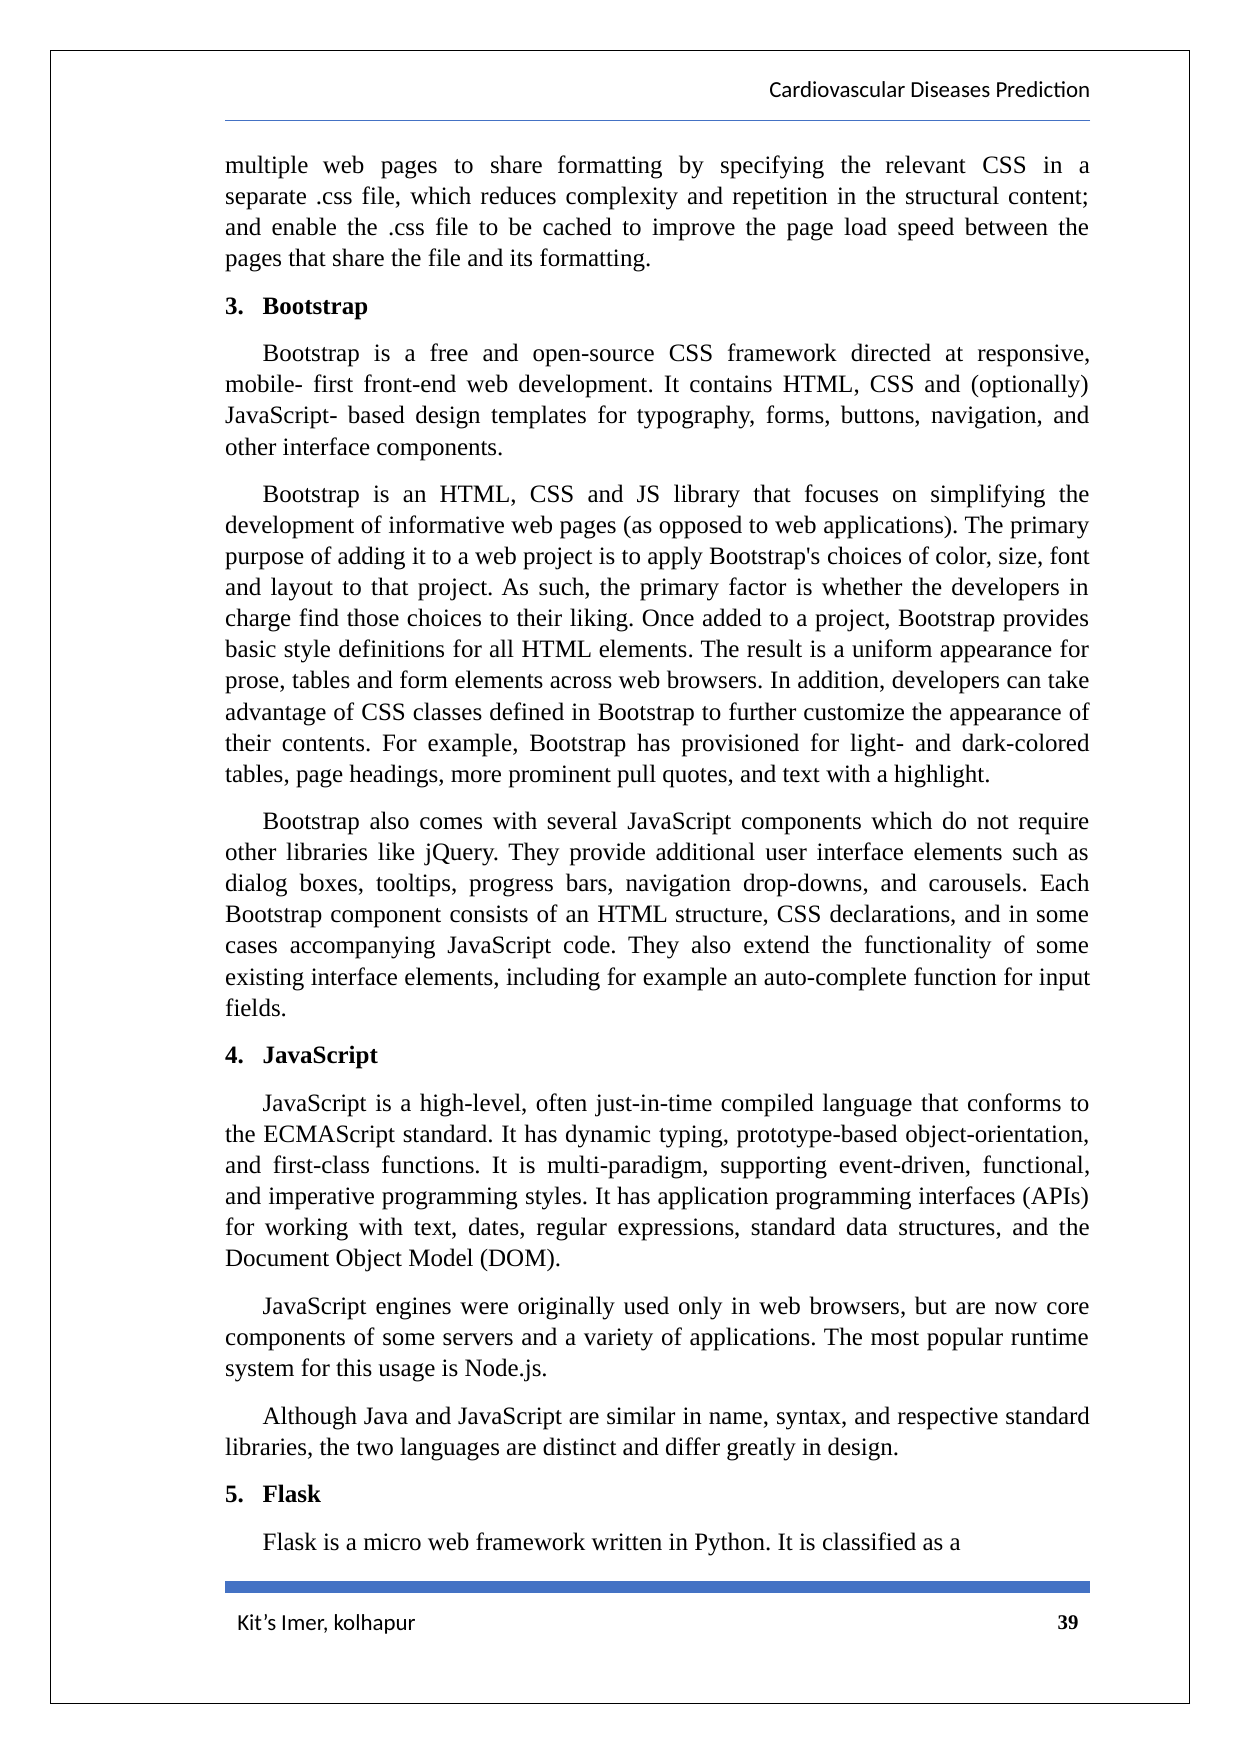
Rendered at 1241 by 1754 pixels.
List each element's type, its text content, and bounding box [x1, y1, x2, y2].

list JavaScript [225, 1040, 1090, 1069]
list Flask [225, 1479, 1090, 1508]
text Bootstrap is a free and open-source CSS framework directed at responsive, mobile- first front-end web development. It contains HTML, CSS and (optionally) JavaScript- based design templates for typography, forms, buttons, navigation, and other interface components. [225, 338, 1090, 460]
text Bootstrap is an HTML, CSS and JS library that focuses on simplifying the development of informative web pages (as opposed to web applications). The primary purpose of adding it to a web project is to apply Bootstrap's choices of color, size, font and layout to that project. As such, the primary factor is whether the developers in charge find those choices to their liking. Once added to a project, Bootstrap provides basic style definitions for all HTML elements. The result is a uniform appearance for prose, tables and form elements across web browsers. In addition, developers can take advantage of CSS classes defined in Bootstrap to further customize the appearance of their contents. For example, Bootstrap has provisioned for light- and dark-colored tables, page headings, more prominent pull quotes, and text with a highlight. [225, 479, 1090, 787]
text JavaScript is a high-level, often just-in-time compiled language that conforms to the ECMAScript standard. It has dynamic typing, prototype-based object-orientation, and first-class functions. It is multi-paradigm, supporting event-driven, functional, and imperative programming styles. It has application programming interfaces (APIs) for working with text, dates, regular expressions, standard data structures, and the Document Object Model (DOM). [225, 1088, 1090, 1272]
text JavaScript engines were originally used only in web browsers, but are now core components of some servers and a variety of applications. The most popular runtime system for this usage is Node.js. [225, 1291, 1090, 1382]
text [225, 1527, 1090, 1556]
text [225, 150, 1090, 272]
text Although Java and JavaScript are similar in name, syntax, and respective standard libraries, the two languages are distinct and differ greatly in design. [225, 1401, 1090, 1461]
list Bootstrap [225, 291, 1090, 319]
text Bootstrap also comes with several JavaScript components which do not require other libraries like jQuery. They provide additional user interface elements such as dialog boxes, tooltips, progress bars, navigation drop-downs, and carousels. Each Bootstrap component consists of an HTML structure, CSS declarations, and in some cases accompanying JavaScript code. They also extend the functionality of some existing interface elements, including for example an auto-complete function for input fields. [225, 806, 1090, 1021]
